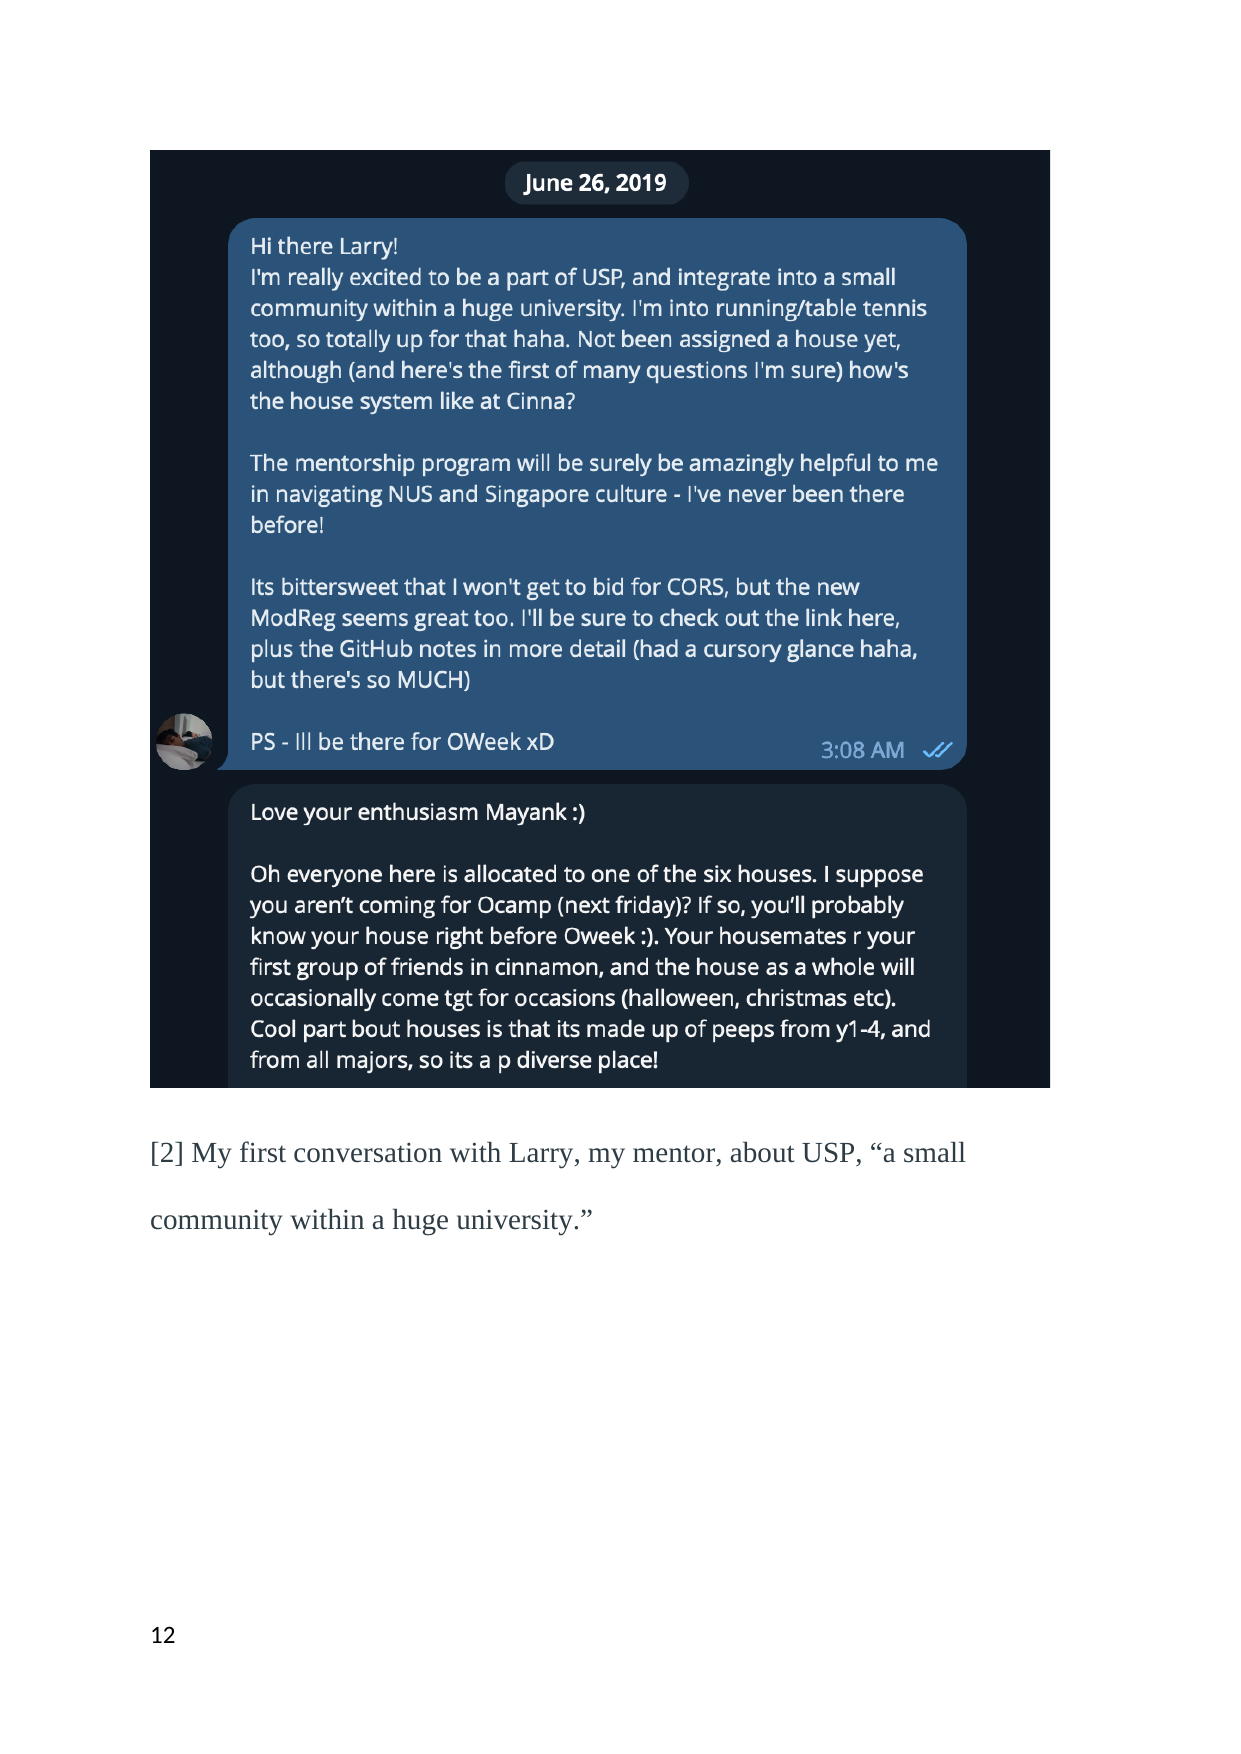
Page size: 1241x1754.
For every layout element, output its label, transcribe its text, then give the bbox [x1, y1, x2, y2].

picture [150, 150, 1050, 1088]
text [2] My first conversation with Larry, my mentor, about USP, “a small community within a huge university.” [150, 1135, 1090, 1236]
